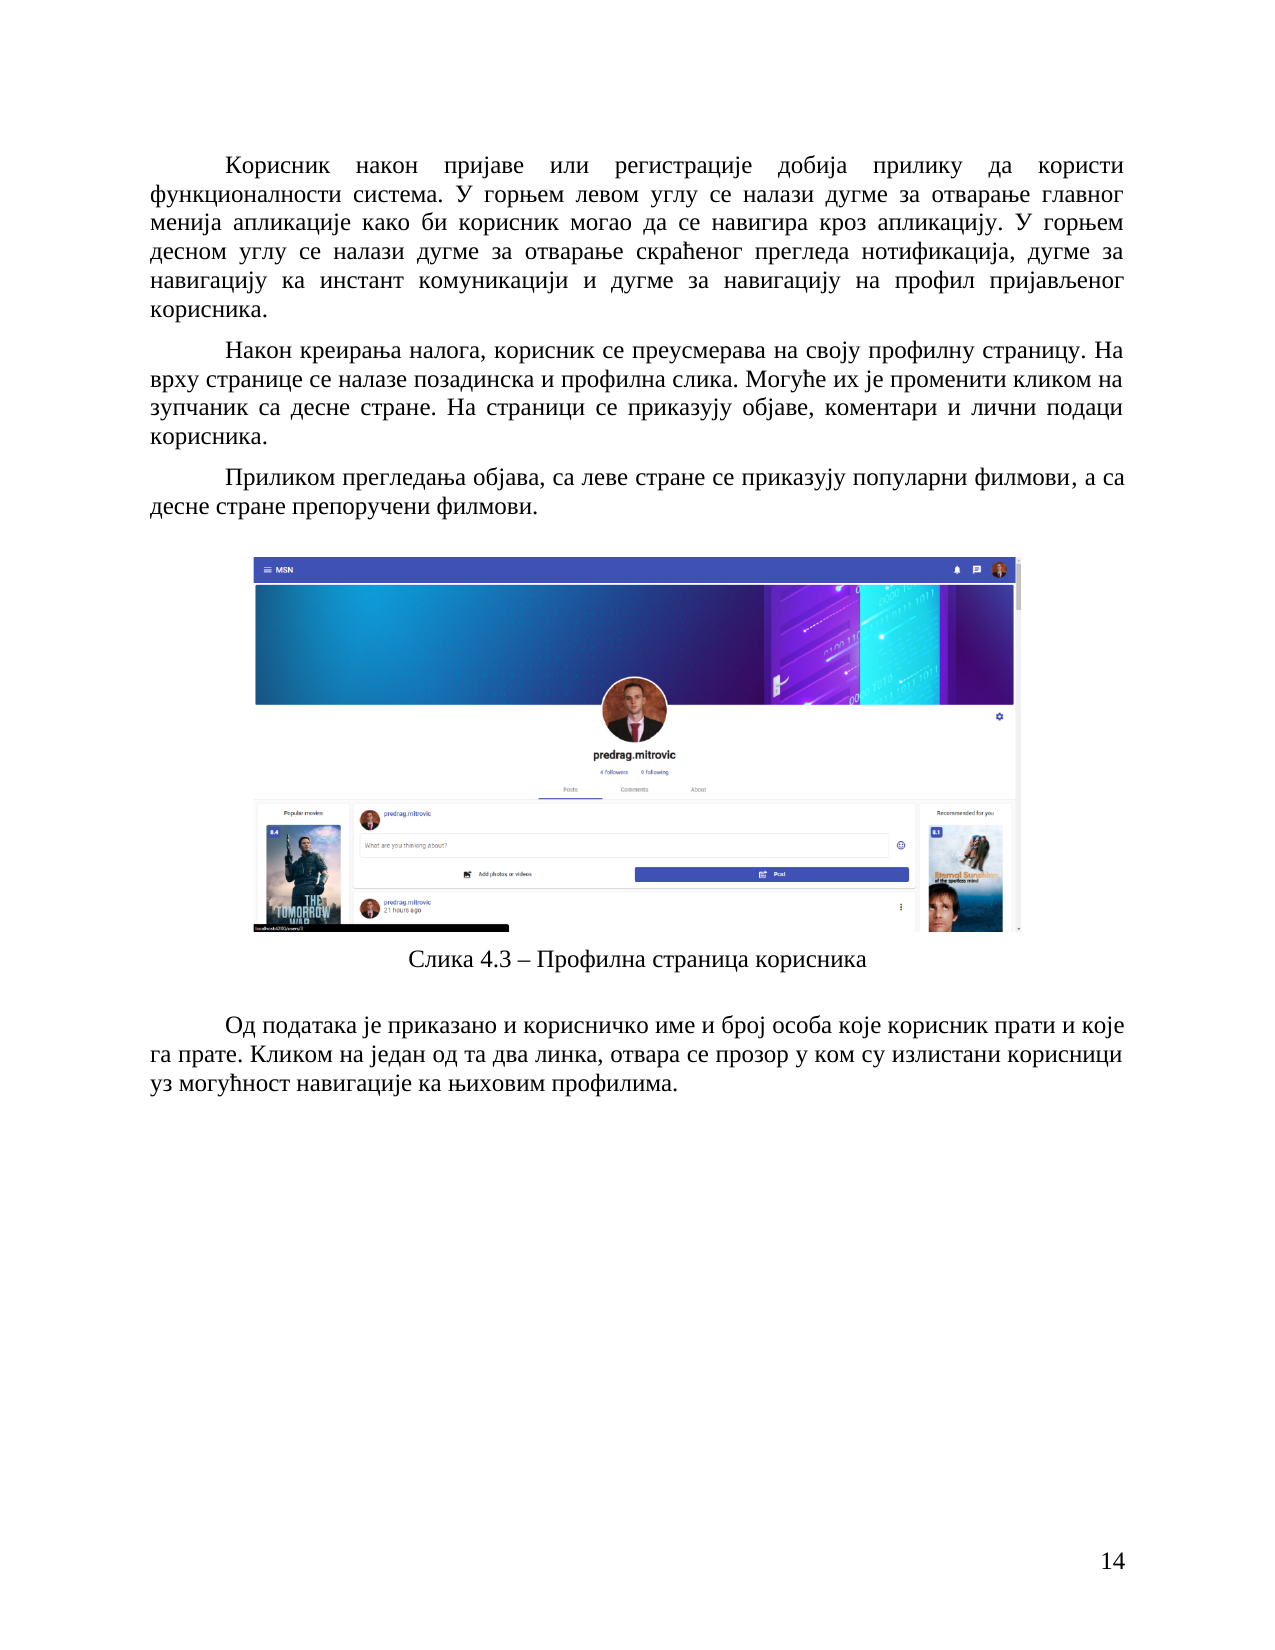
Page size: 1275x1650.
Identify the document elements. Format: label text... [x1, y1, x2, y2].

text Корисник након пријаве или регистрације добија прилику да користи функционалности система. У горњем левом углу се налази дугме за отварање главног менија апликације како би корисник могао да се навигира кроз апликацију. У горњем десном углу се налази дугме за отварање скраћеног прегледа нотификација, дугме за навигацију ка инстант комуникацији и дугме за навигацију на профил пријављеног корисника. [150, 150, 1125, 322]
picture [253, 557, 1022, 932]
text Након креирања налога, корисник се преусмерава на своју профилну страницу. На врху странице се налазе позадинска и профилна слика. Могуће их је променити кликом на зупчаник са десне стране. На страници се приказују објаве, коментари и лични подаци корисника. [150, 335, 1125, 450]
text Од података је приказано и корисничко име и број особа које корисник прати и које га прате. Кликом на један од та два линка, отвара се прозор у ком су излистани корисници уз могућност навигације ка њиховим профилима. [150, 1010, 1125, 1096]
text Приликом прегледања објава, са леве стране се приказују популарни филмови, а са десне стране препоручени филмови. [150, 462, 1125, 520]
text Слика 4.3 – Профилна страница корисника [75, 944, 1125, 973]
